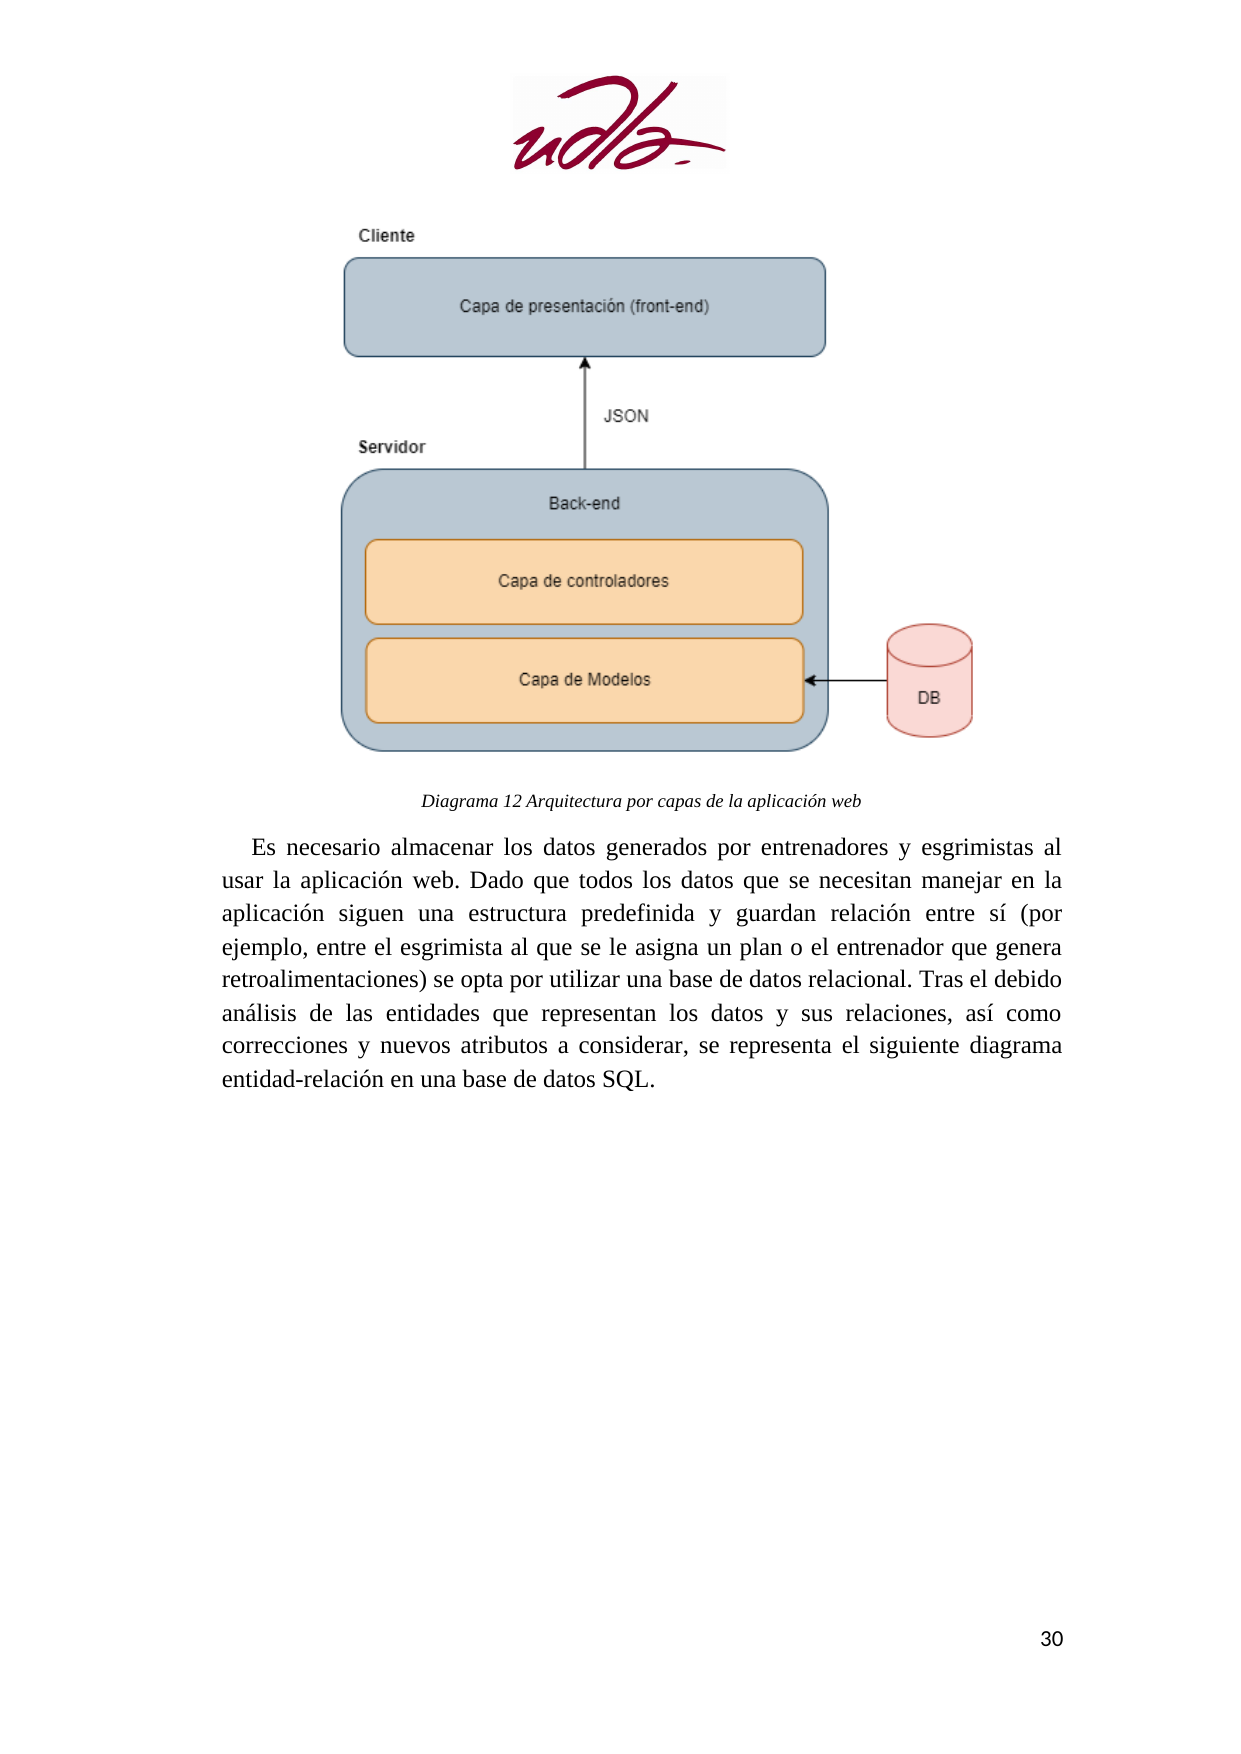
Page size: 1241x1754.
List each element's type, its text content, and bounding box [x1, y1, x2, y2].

picture [509, 73, 731, 174]
text Es necesario almacenar los datos generados por entrenadores y esgrimistas al usar la aplicación web. Dado que todos los datos que se necesitan manejar en la aplicación siguen una estructura predefinida y guardan relación entre sí (por ejemplo, entre el esgrimista al que se le asigna un plan o el entrenador que genera retroalimentaciones) se opta por utilizar una base de datos relacional. Tras el debido análisis de las entidades que representan los datos y sus relaciones, así como correcciones y nuevos atributos a considerar, se representa el siguiente diagrama entidad-relación en una base de datos SQL. [222, 832, 1063, 1092]
picture [327, 201, 987, 766]
text Diagrama 12 Arquitectura por capas de la aplicación web [222, 790, 1063, 812]
